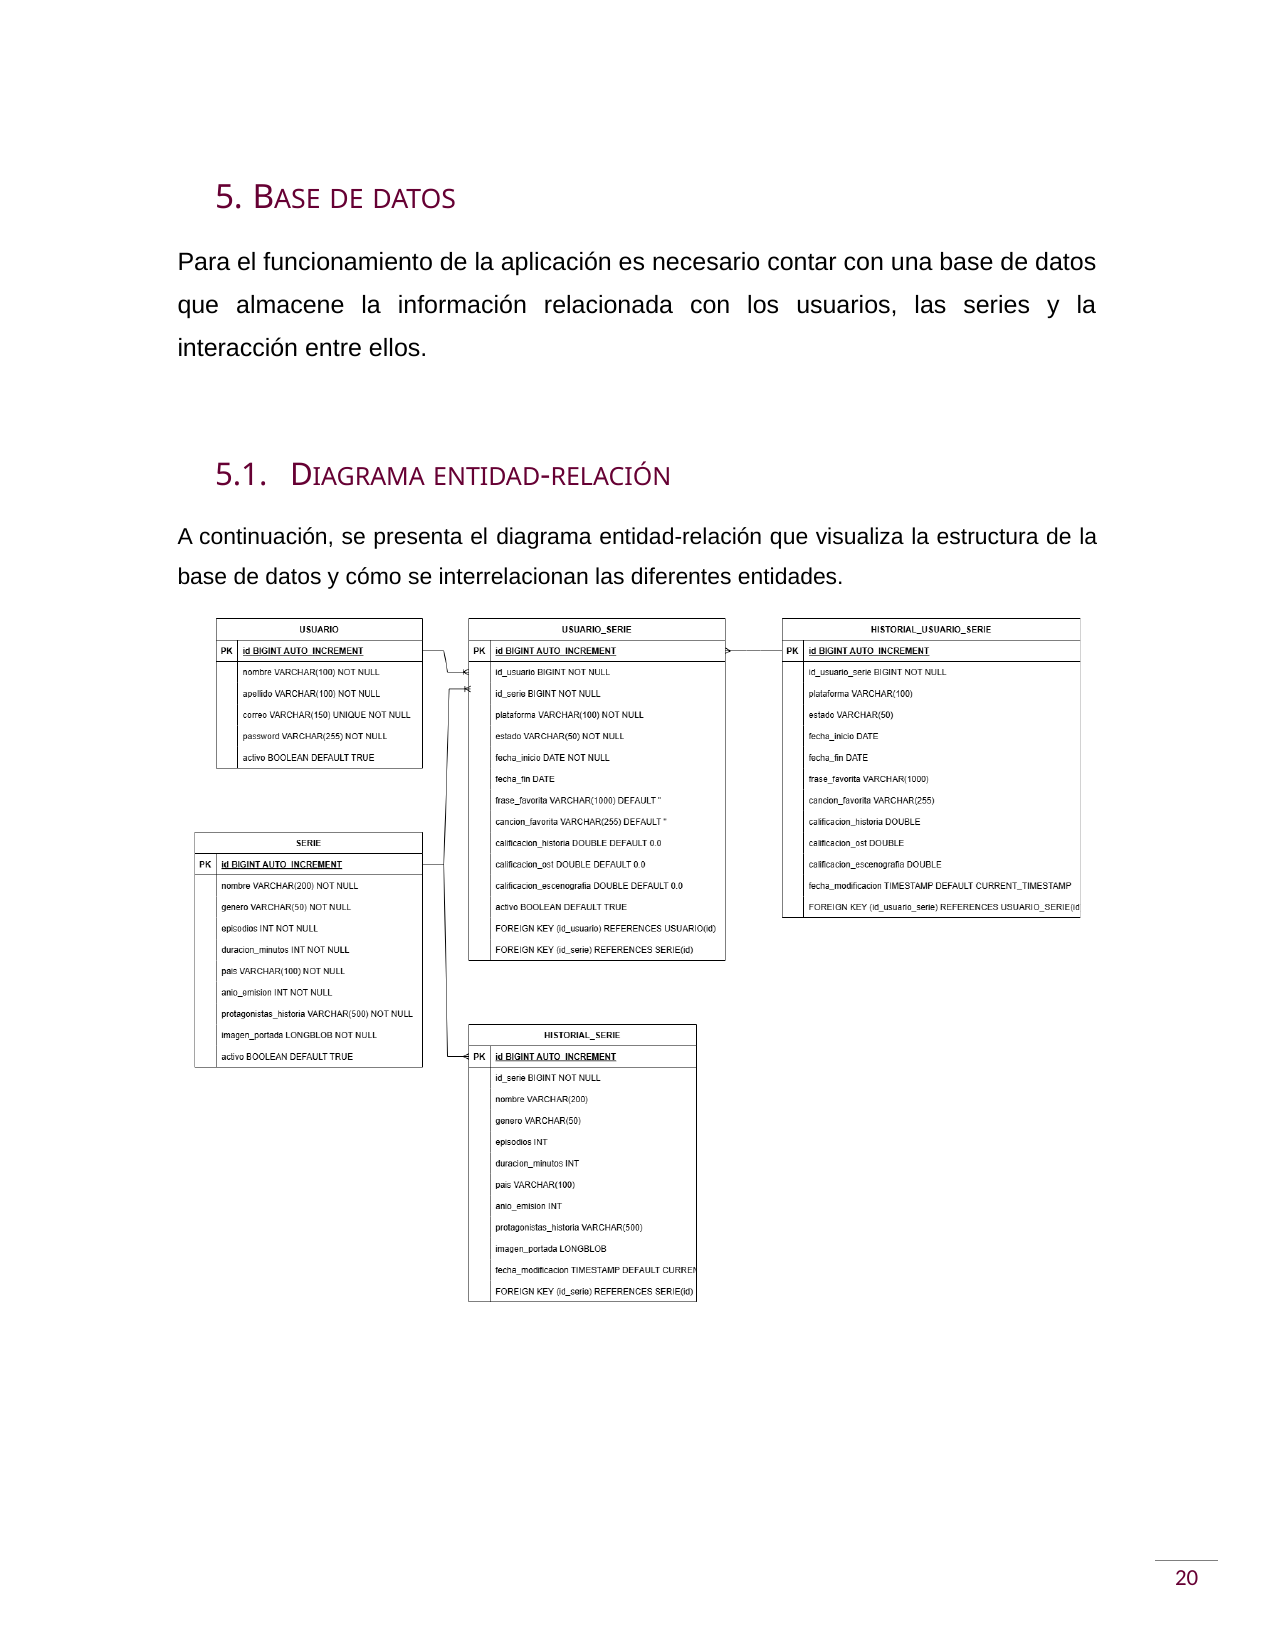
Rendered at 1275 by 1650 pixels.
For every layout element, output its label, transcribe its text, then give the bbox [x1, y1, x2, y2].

subtitle Diagrama entidad-relación [215, 452, 1098, 495]
text A continuación, se presenta el diagrama entidad-relación que visualiza la estructura de la base de datos y cómo se interrelacionan las diferentes entidades. [177, 523, 1098, 589]
picture [194, 618, 1081, 1302]
text Para el funcionamiento de la aplicación es necesario contar con una base de datos que almacene la información relacionada con los usuarios, las series y la interacción entre ellos. [177, 247, 1098, 362]
subtitle Base de datos [215, 173, 1098, 218]
